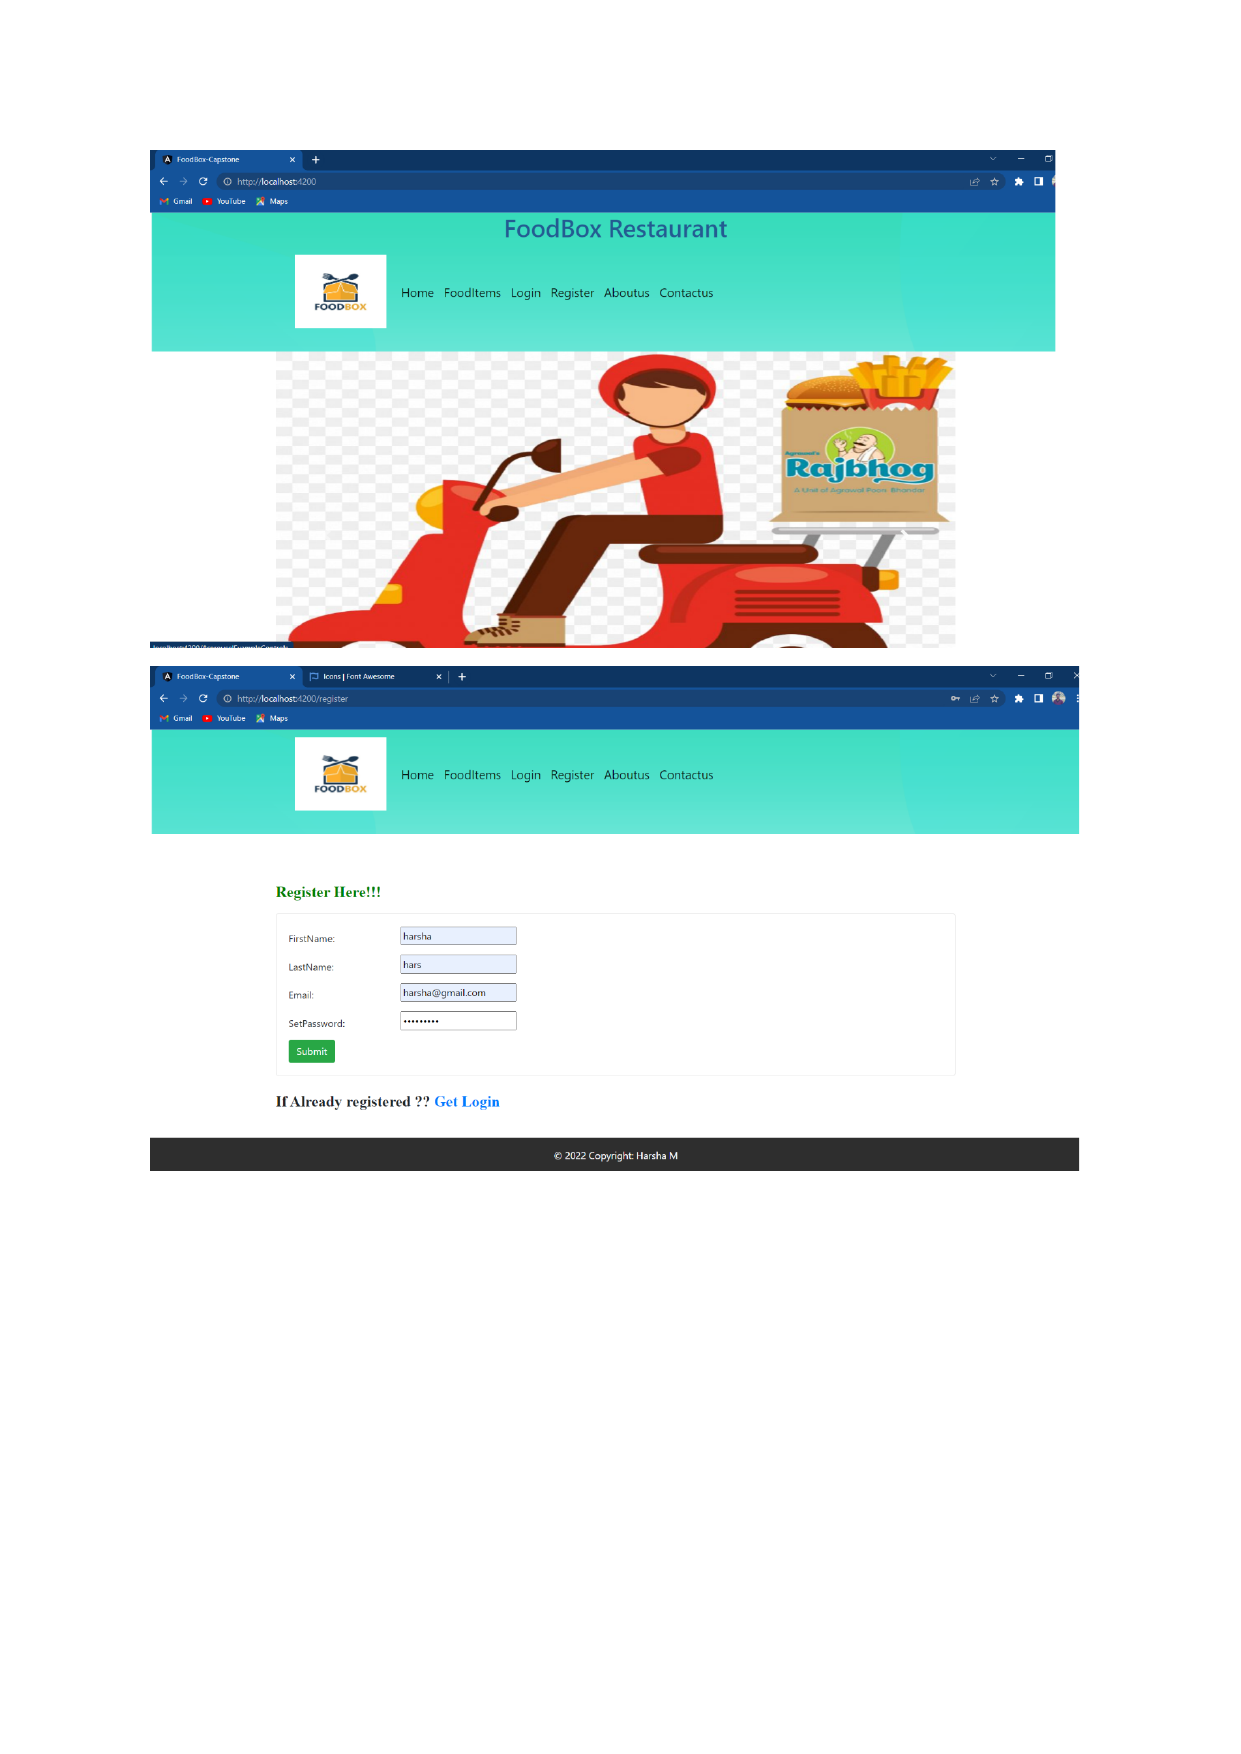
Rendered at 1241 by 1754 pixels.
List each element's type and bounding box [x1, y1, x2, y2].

picture [150, 150, 1056, 648]
picture [150, 666, 1080, 1171]
